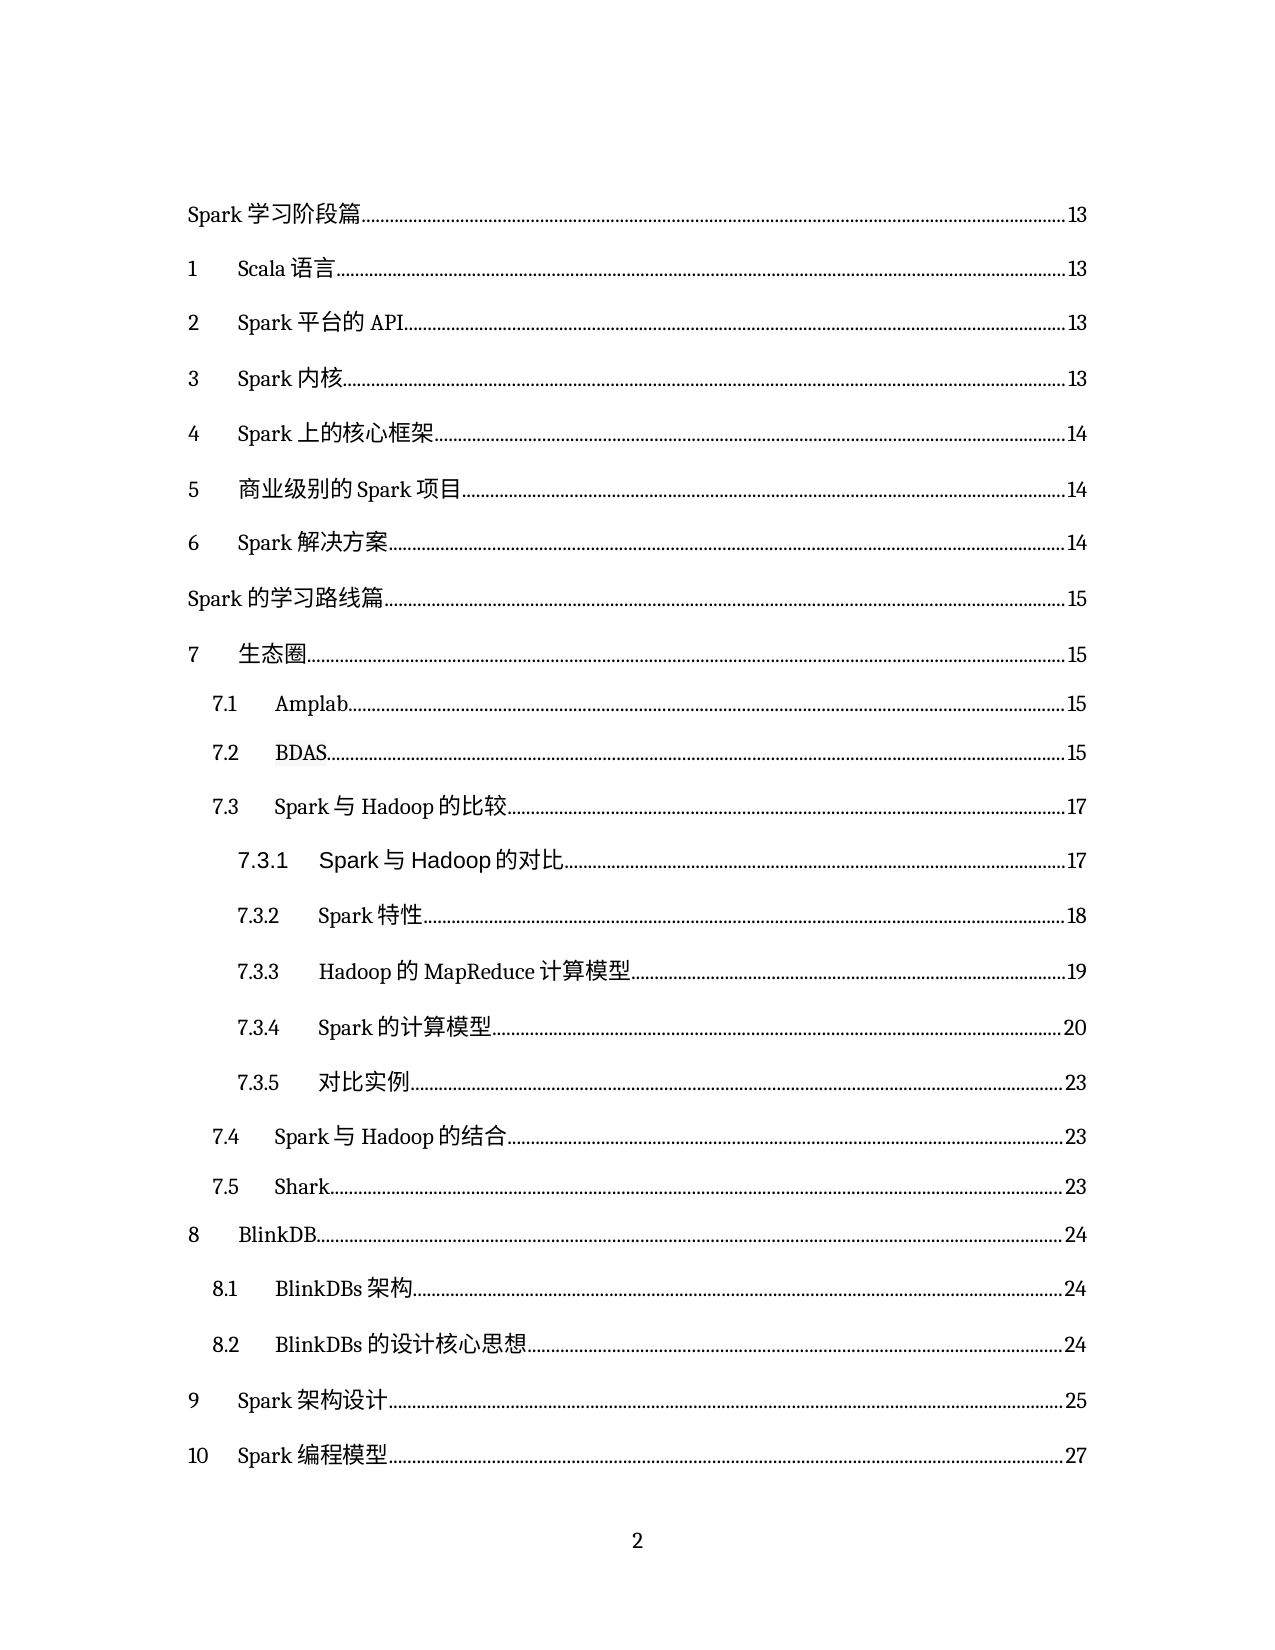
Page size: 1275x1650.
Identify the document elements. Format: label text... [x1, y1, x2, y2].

text 7.5 Shark 23 [212, 1173, 1087, 1200]
text 7.3 Spark与Hadoop的比较 17 [212, 788, 1087, 821]
text Spark学习阶段篇 13 [187, 198, 1087, 230]
text 7.1 Amplab 15 [212, 691, 1087, 717]
text 7.3.4 Spark的计算模型 20 [237, 1008, 1087, 1042]
text 8.1 BlinkDBs架构 24 [212, 1270, 1087, 1303]
text 3 Spark内核 13 [187, 359, 1087, 393]
text 5 商业级别的Spark项目 14 [187, 471, 1087, 504]
text 10 Spark编程模型 27 [187, 1437, 1087, 1470]
text 8 BlinkDB 24 [187, 1222, 1087, 1248]
text 7.2 BDAS 15 [212, 739, 1087, 766]
text 6 Spark解决方案 14 [187, 526, 1087, 557]
text 7.3.2 Spark特性 18 [237, 897, 1087, 931]
text 4 Spark上的核心框架 14 [187, 415, 1087, 448]
text 9 Spark架构设计 25 [187, 1382, 1087, 1415]
text 7.3.3 Hadoop的MapReduce计算模型 19 [237, 953, 1087, 986]
text 7.4 Spark与Hadoop的结合 23 [212, 1120, 1087, 1151]
text 2 Spark平台的API 13 [187, 306, 1087, 337]
text 8.2 BlinkDBs的设计核心思想 24 [212, 1326, 1087, 1359]
text 7.3.5 对比实例 23 [237, 1064, 1087, 1097]
text 7.3.1 Spark与Hadoop的对比 17 [237, 844, 1087, 875]
text Spark的学习路线篇 15 [187, 580, 1087, 613]
text 1 Scala语言 13 [187, 252, 1087, 283]
text 7 生态圈 15 [187, 636, 1087, 669]
